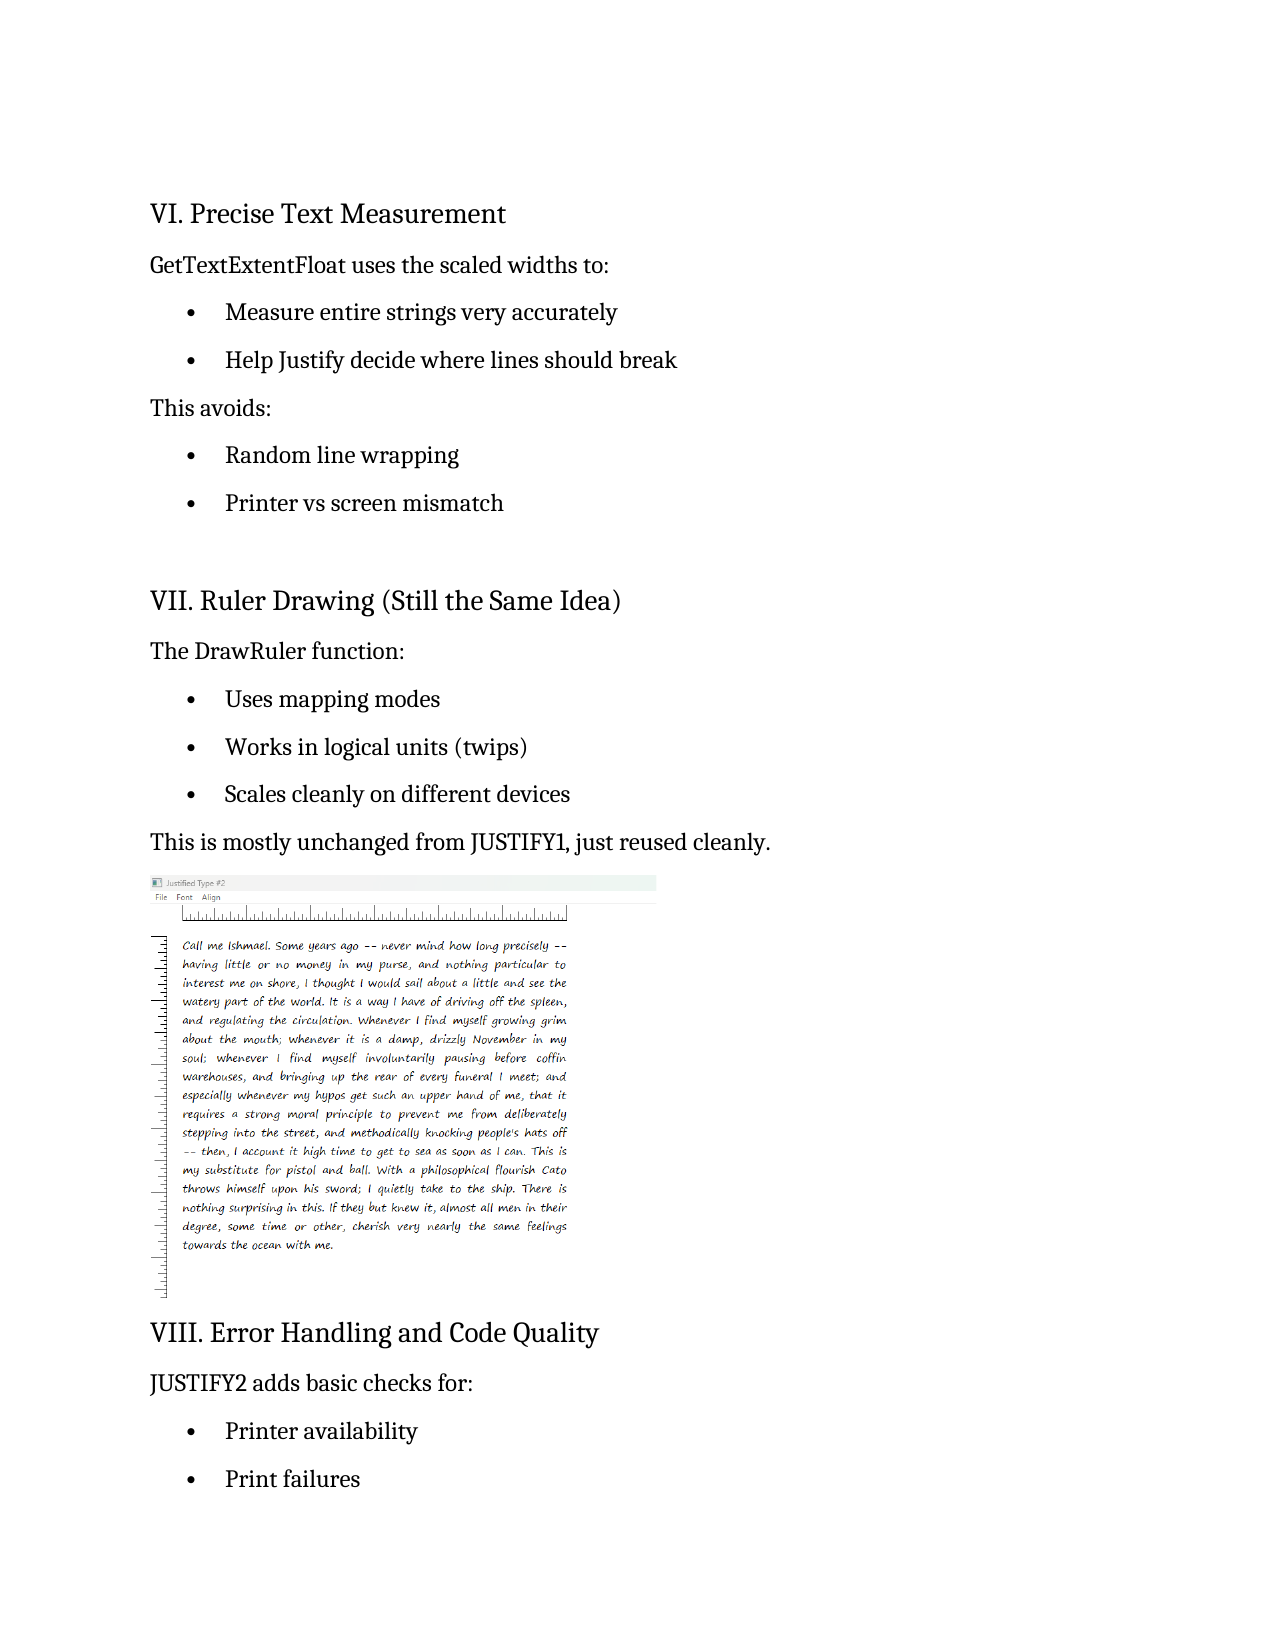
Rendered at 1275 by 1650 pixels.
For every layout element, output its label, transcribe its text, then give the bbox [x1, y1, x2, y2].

text VI. Precise Text Measurement [150, 198, 1125, 231]
list Measure entire strings very accurately [187, 298, 1125, 327]
text JUSTIFY2 adds basic checks for: [150, 1369, 1125, 1398]
list Print failures [187, 1464, 1125, 1493]
list Printer vs screen mismatch [187, 489, 1125, 518]
text This is mostly unchanged from JUSTIFY1, just reused cleanly. [150, 828, 1125, 857]
text VIII. Error Handling and Code Quality [150, 1316, 1125, 1350]
list Printer availability [187, 1417, 1125, 1446]
text VII. Ruler Drawing (Still the Same Idea) [150, 584, 1125, 618]
text GetTextExtentFloat uses the scaled widths to: [150, 251, 1125, 279]
text This avoids: [150, 394, 1125, 422]
list Scales cleanly on different devices [187, 780, 1125, 809]
picture [150, 875, 657, 1298]
list Works in logical units (twips) [187, 733, 1125, 761]
list Uses mapping modes [187, 685, 1125, 714]
text The DrawRuler function: [150, 637, 1125, 666]
list Help Justify decide where lines should break [187, 346, 1125, 375]
list Random line wrapping [187, 441, 1125, 470]
